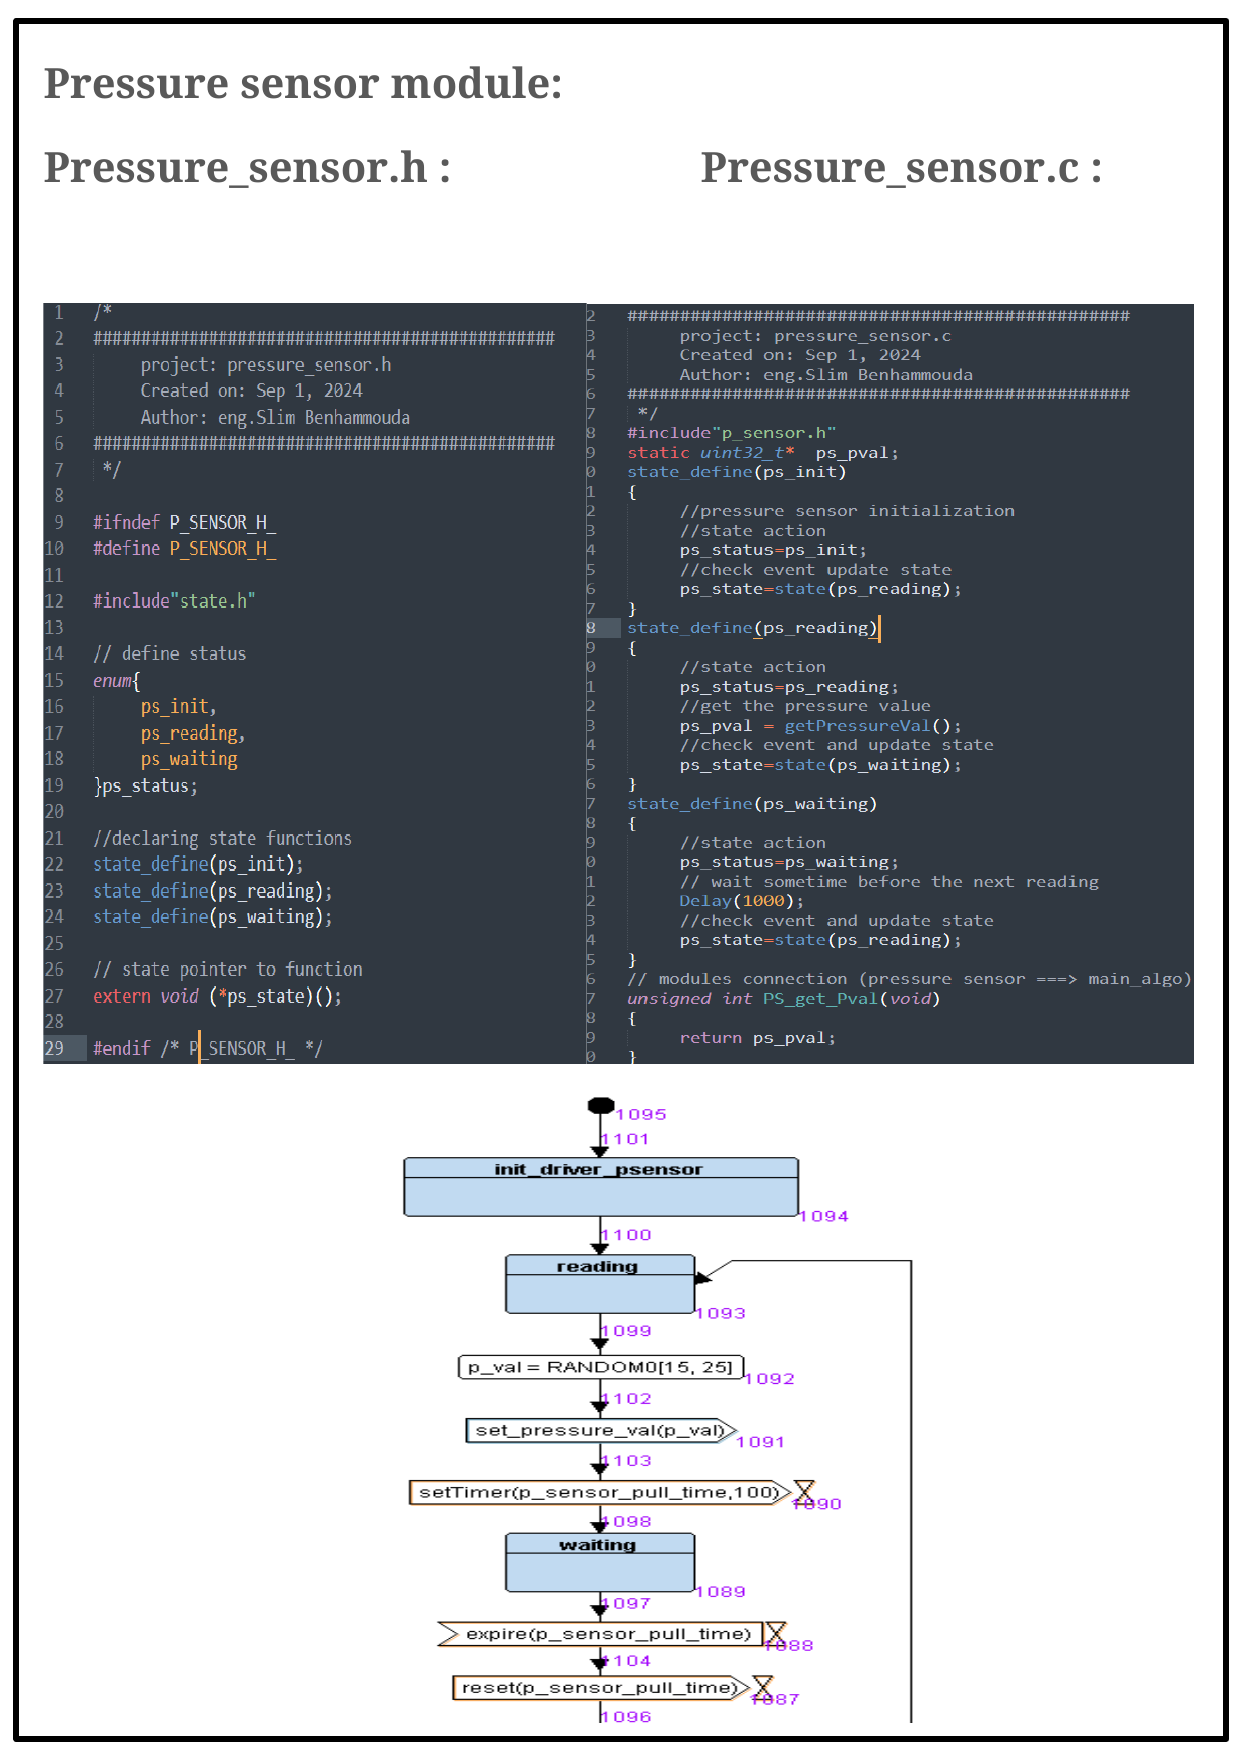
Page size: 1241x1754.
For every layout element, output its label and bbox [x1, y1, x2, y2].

picture [43, 303, 1194, 1064]
picture [368, 1087, 939, 1723]
